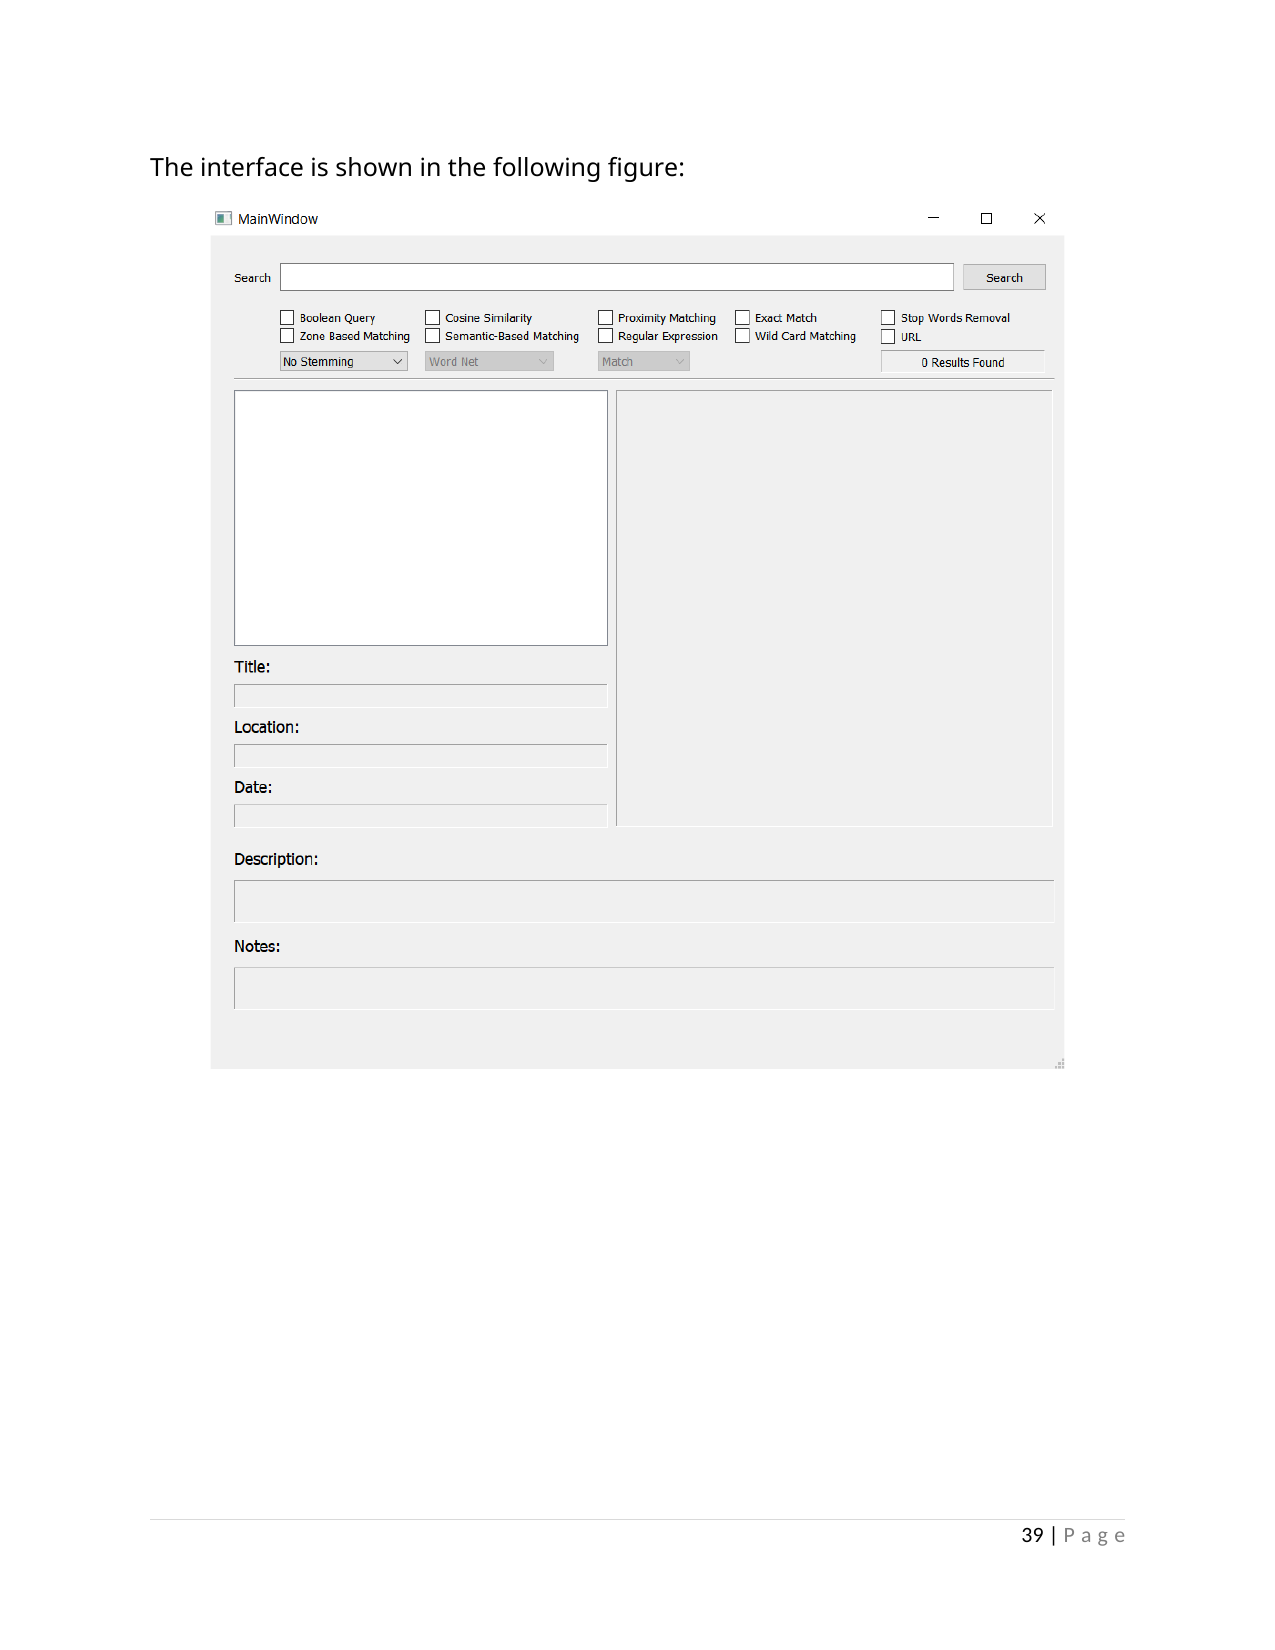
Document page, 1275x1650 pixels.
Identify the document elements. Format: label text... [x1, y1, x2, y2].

text The interface is shown in the following figure: [150, 150, 1125, 184]
picture [210, 205, 1065, 1069]
